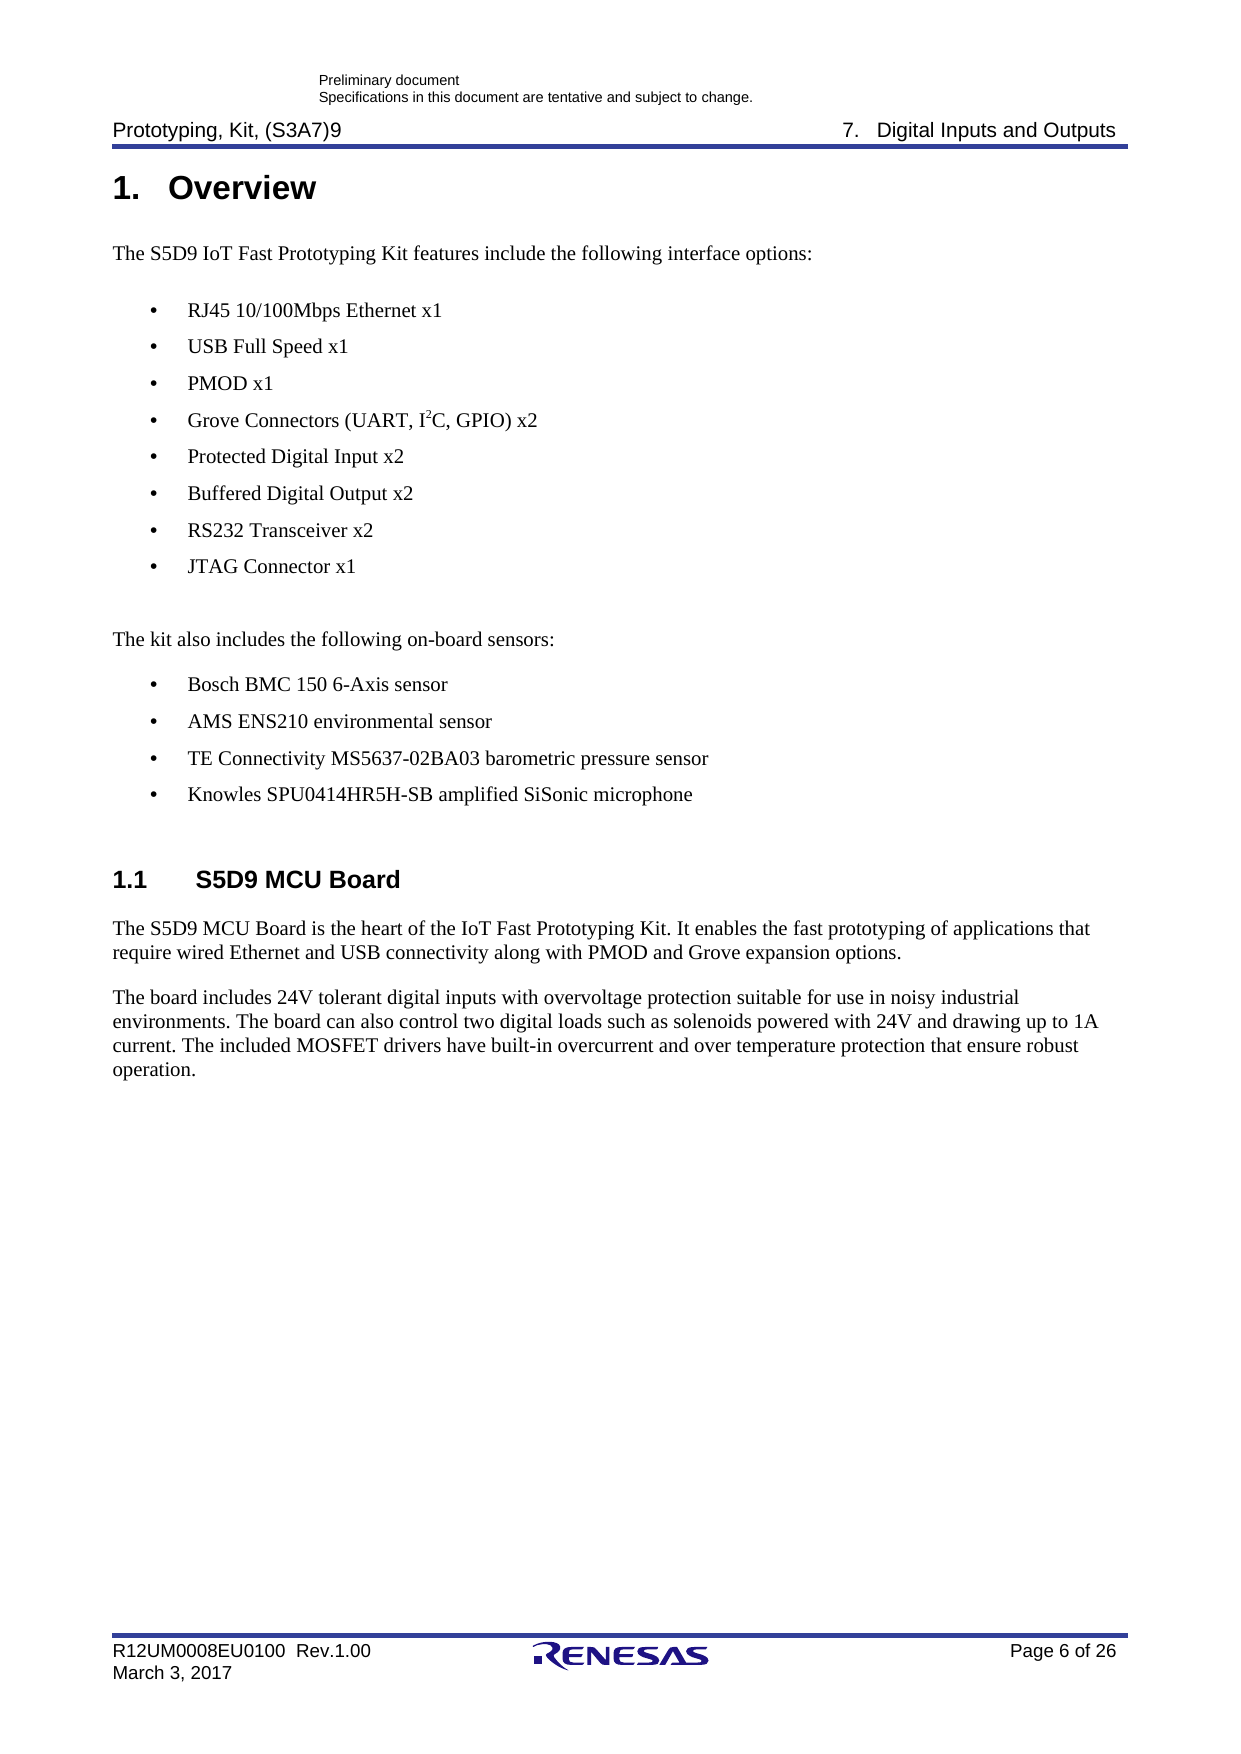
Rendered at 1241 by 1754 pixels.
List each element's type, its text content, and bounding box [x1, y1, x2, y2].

list AMS ENS210 environmental sensor [150, 709, 1128, 733]
subtitle S5D9 MCU Board [112, 864, 1128, 895]
list Buffered Digital Output x2 [150, 481, 1128, 505]
list USB Full Speed x1 [150, 334, 1128, 358]
text The kit also includes the following on-board sensors: [112, 627, 1128, 651]
list Grove Connectors (UART, I2C, GPIO) x2 [150, 407, 1128, 432]
list Knowles SPU0414HR5H-SB amplified SiSonic microphone [150, 782, 1128, 806]
text The board includes 24V tolerant digital inputs with overvoltage protection suitable for use in noisy industrial environments. The board can also control two digital loads such as solenoids powered with 24V and drawing up to 1A current. The included MOSFET drivers have built-in overcurrent and over temperature protection that ensure robust operation. [112, 985, 1128, 1081]
list JTAG Connector x1 [150, 554, 1128, 578]
list TE Connectivity MS5637-02BA03 barometric pressure sensor [150, 746, 1128, 770]
list Protected Digital Input x2 [150, 444, 1128, 468]
subtitle Overview [112, 170, 1128, 207]
text The S5D9 MCU Board is the heart of the IoT Fast Prototyping Kit. It enables the fast prototyping of applications that require wired Ethernet and USB connectivity along with PMOD and Grove expansion options. [112, 916, 1128, 964]
list Bosch BMC 150 6-Axis sensor [150, 672, 1128, 696]
list RS232 Transceiver x2 [150, 517, 1128, 542]
text The S5D9 IoT Fast Prototyping Kit features include the following interface options: [112, 241, 1128, 264]
list RJ45 10/100Mbps Ethernet x1 [150, 297, 1128, 322]
list PMOD x1 [150, 371, 1128, 395]
